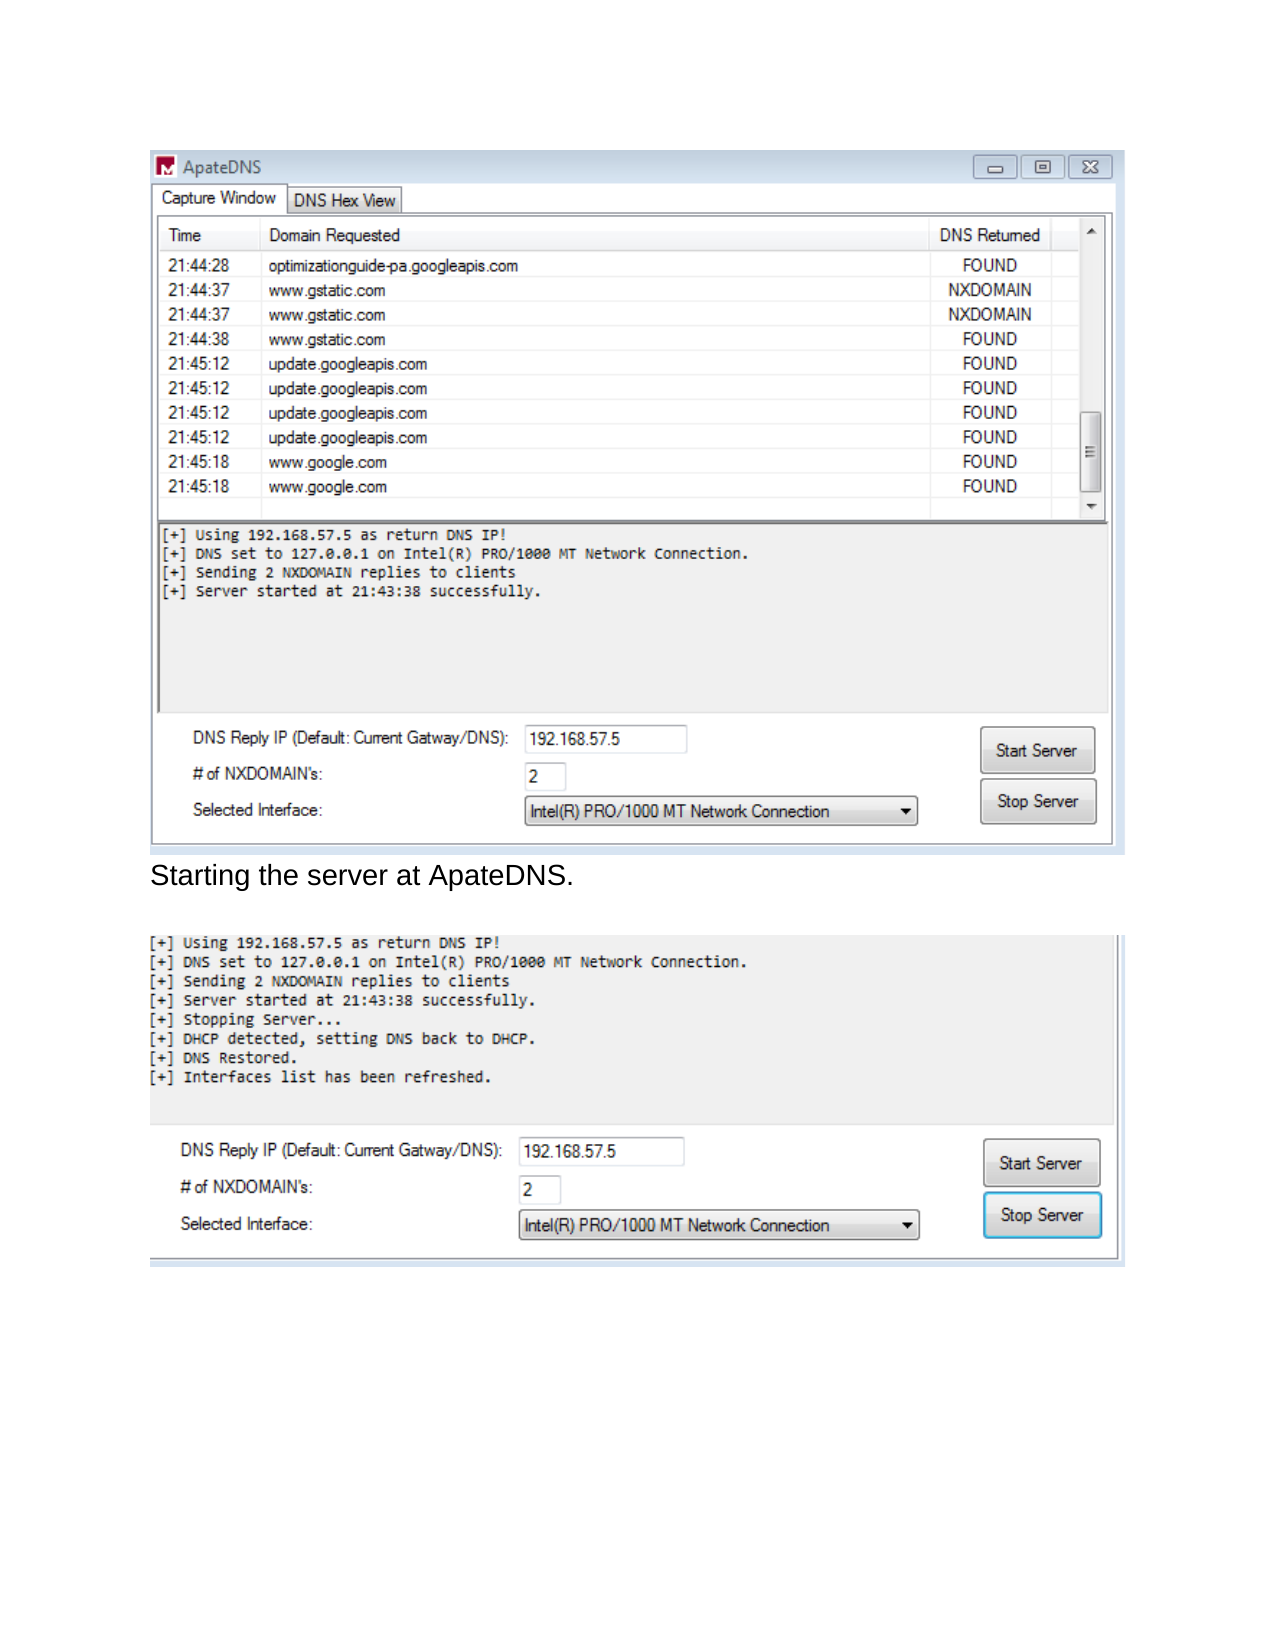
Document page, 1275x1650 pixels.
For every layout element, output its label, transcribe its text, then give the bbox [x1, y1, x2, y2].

picture [150, 935, 1125, 1267]
text Starting the server at ApateDNS. [150, 858, 1125, 892]
picture [150, 150, 1125, 855]
